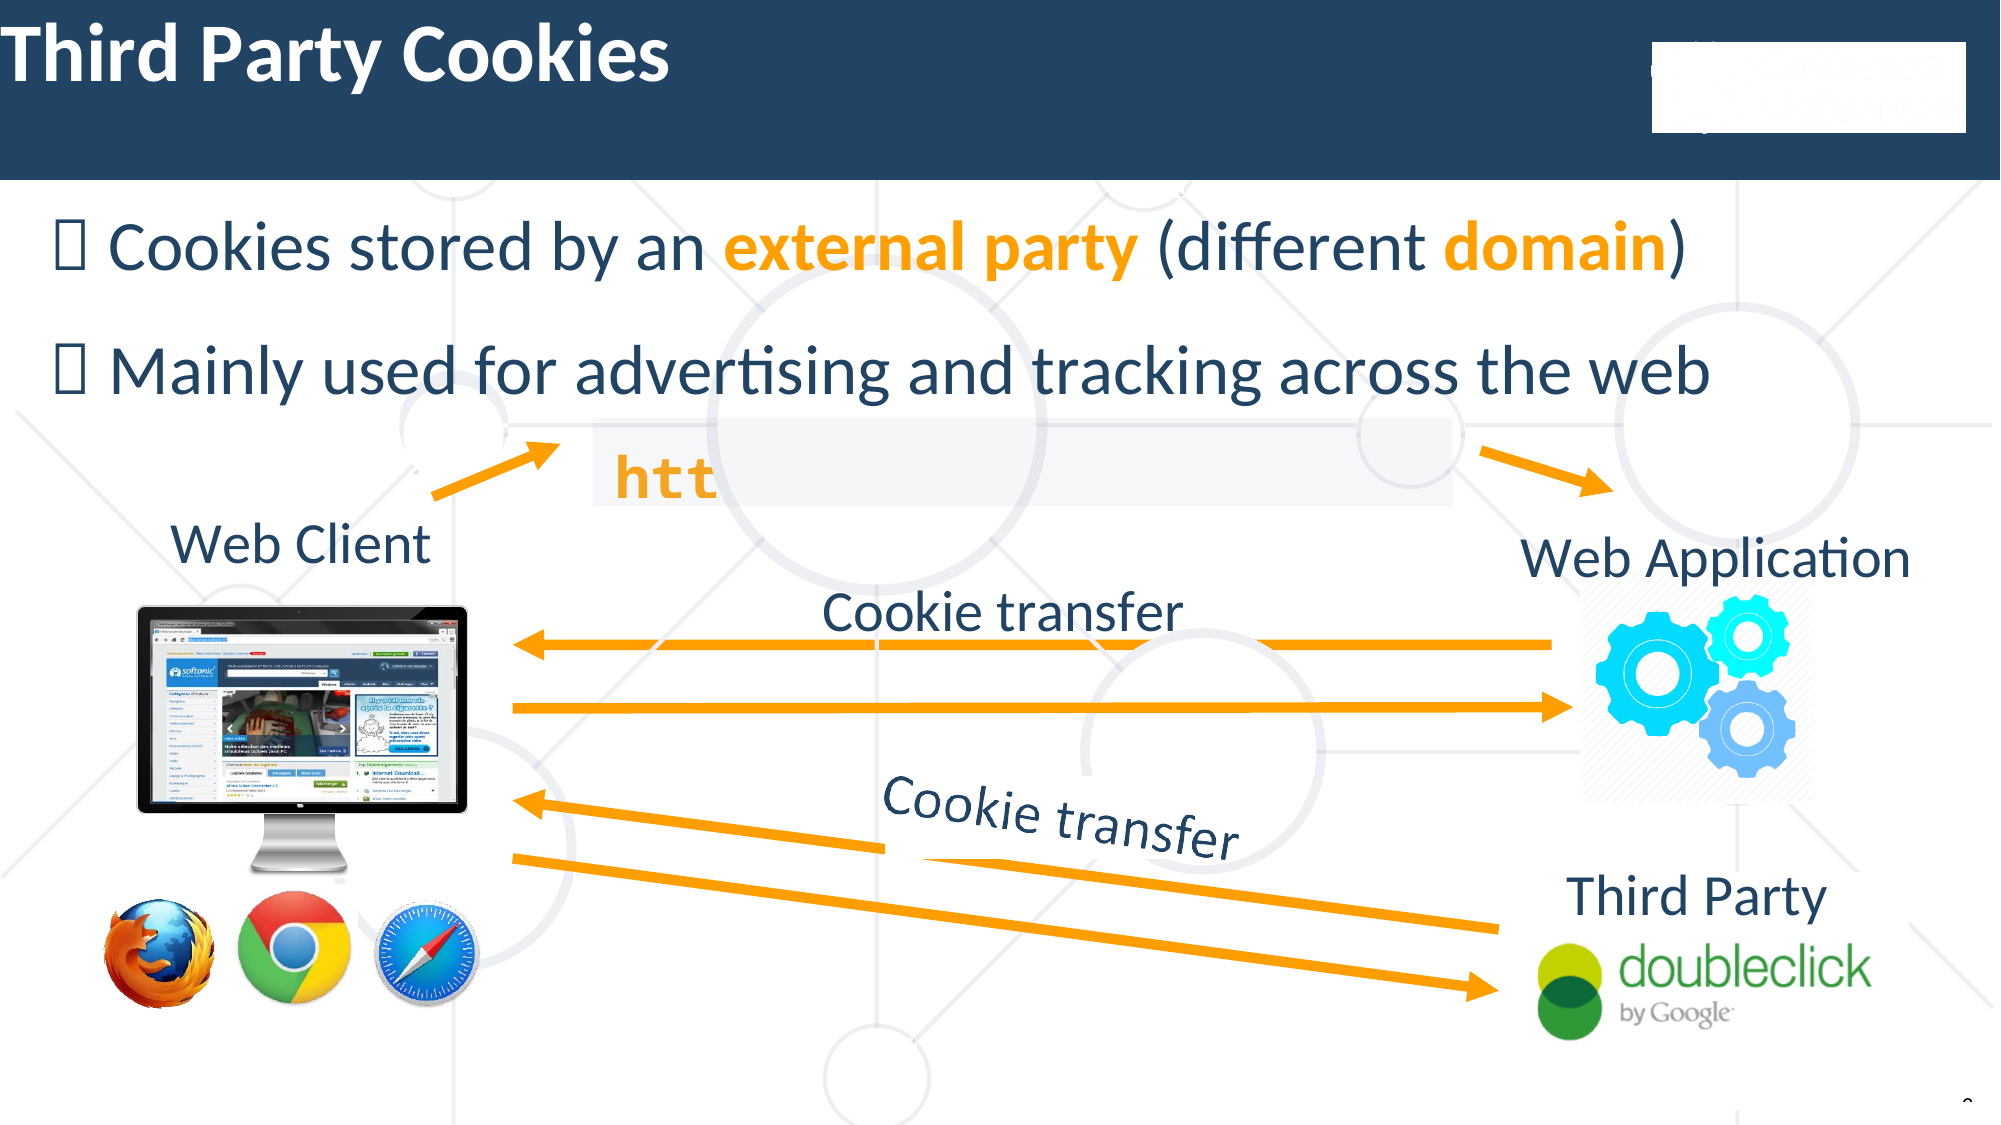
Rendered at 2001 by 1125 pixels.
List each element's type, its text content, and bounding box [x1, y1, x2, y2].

picture [1579, 578, 1815, 804]
picture [1498, 871, 1909, 1110]
list Cookies stored by an external party (different domain) [49, 194, 2000, 291]
text Web Client [170, 424, 2000, 578]
picture [103, 899, 215, 1009]
list Mainly used for advertising and tracking across the web [49, 318, 2000, 415]
picture [884, 776, 1239, 860]
picture [367, 893, 485, 1012]
picture [136, 605, 468, 878]
picture [1651, 41, 1966, 134]
picture [230, 883, 358, 1011]
picture [907, 1037, 917, 1046]
